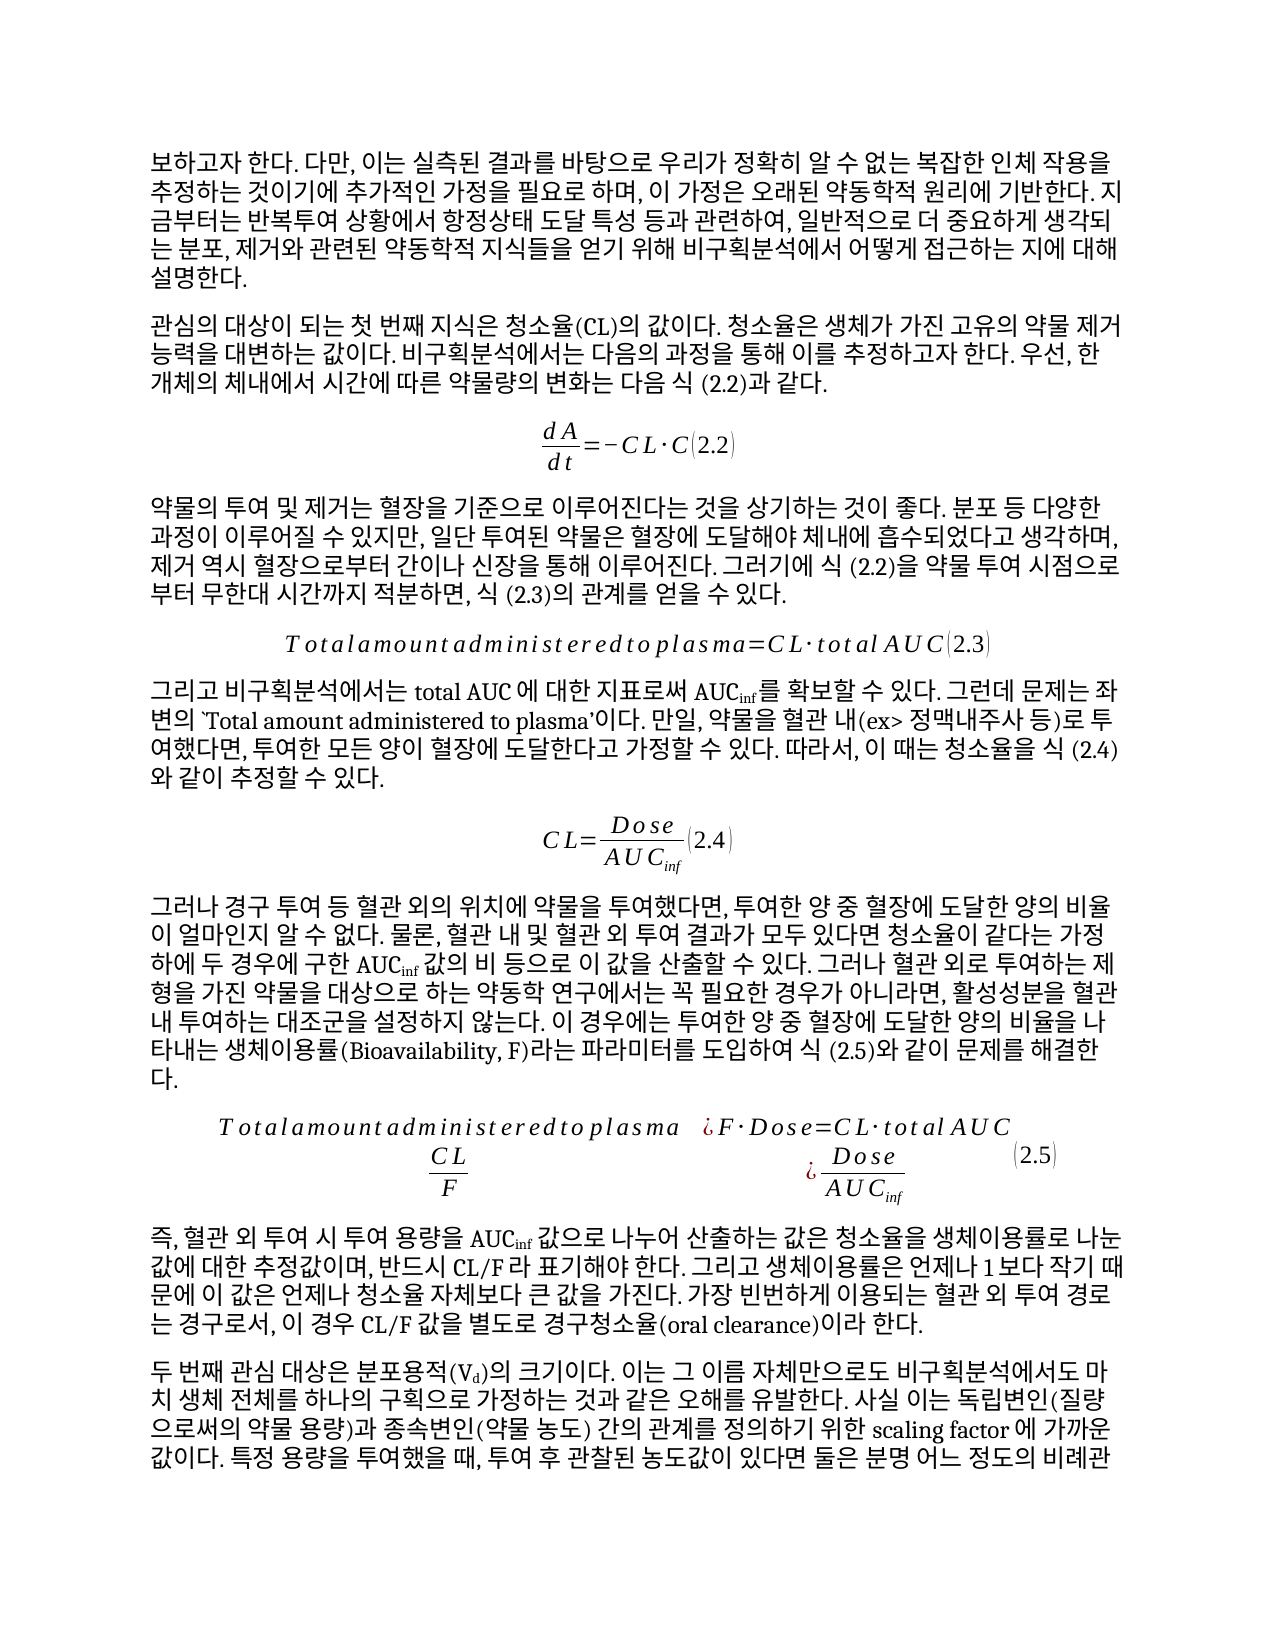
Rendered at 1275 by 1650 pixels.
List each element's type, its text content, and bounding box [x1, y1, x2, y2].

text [150, 150, 1125, 294]
text 그리고 비구획분석에서는 total AUC에 대한 지표로써 AUCinf를 확보할 수 있다. 그런데 문제는 좌변의 `Total amount administered to plasma’이다. 만일, 약물을 혈관 내(ex> 정맥내주사 등)로 투여했다면, 투여한 모든 양이 혈장에 도달한다고 가정할 수 있다. 따라서, 이 때는 청소율을 식 (2.4)와 같이 추정할 수 있다. [150, 678, 1125, 793]
text 즉, 혈관 외 투여 시 투여 용량을 AUCinf 값으로 나누어 산출하는 값은 청소율을 생체이용률로 나눈 값에 대한 추정값이며, 반드시 CL/F라 표기해야 한다. 그리고 생체이용률은 언제나 1보다 작기 때문에 이 값은 언제나 청소율 자체보다 큰 값을 가진다. 가장 빈번하게 이용되는 혈관 외 투여 경로는 경구로서, 이 경우 CL/F 값을 별도로 경구청소율(oral clearance)이라 한다. [150, 1225, 1125, 1340]
text 그러나 경구 투여 등 혈관 외의 위치에 약물을 투여했다면, 투여한 양 중 혈장에 도달한 양의 비율이 얼마인지 알 수 없다. 물론, 혈관 내 및 혈관 외 투여 결과가 모두 있다면 청소율이 같다는 가정 하에 두 경우에 구한 AUCinf 값의 비 등으로 이 값을 산출할 수 있다. 그러나 혈관 외로 투여하는 제형을 가진 약물을 대상으로 하는 약동학 연구에서는 꼭 필요한 경우가 아니라면, 활성성분을 혈관 내 투여하는 대조군을 설정하지 않는다. 이 경우에는 투여한 양 중 혈장에 도달한 양의 비율을 나타내는 생체이용률(Bioavailability, F)라는 파라미터를 도입하여 식 (2.5)와 같이 문제를 해결한다. [150, 893, 1125, 1095]
text 약물의 투여 및 제거는 혈장을 기준으로 이루어진다는 것을 상기하는 것이 좋다. 분포 등 다양한 과정이 이루어질 수 있지만, 일단 투여된 약물은 혈장에 도달해야 체내에 흡수되었다고 생각하며, 제거 역시 혈장으로부터 간이나 신장을 통해 이루어진다. 그러기에 식 (2.2)을 약물 투여 시점으로부터 무한대 시간까지 적분하면, 식 (2.3)의 관계를 얻을 수 있다. [150, 495, 1125, 610]
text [150, 1358, 1125, 1473]
text 관심의 대상이 되는 첫 번째 지식은 청소율(CL)의 값이다. 청소율은 생체가 가진 고유의 약물 제거능력을 대변하는 값이다. 비구획분석에서는 다음의 과정을 통해 이를 추정하고자 한다. 우선, 한 개체의 체내에서 시간에 따른 약물량의 변화는 다음 식 (2.2)과 같다. [150, 312, 1125, 399]
